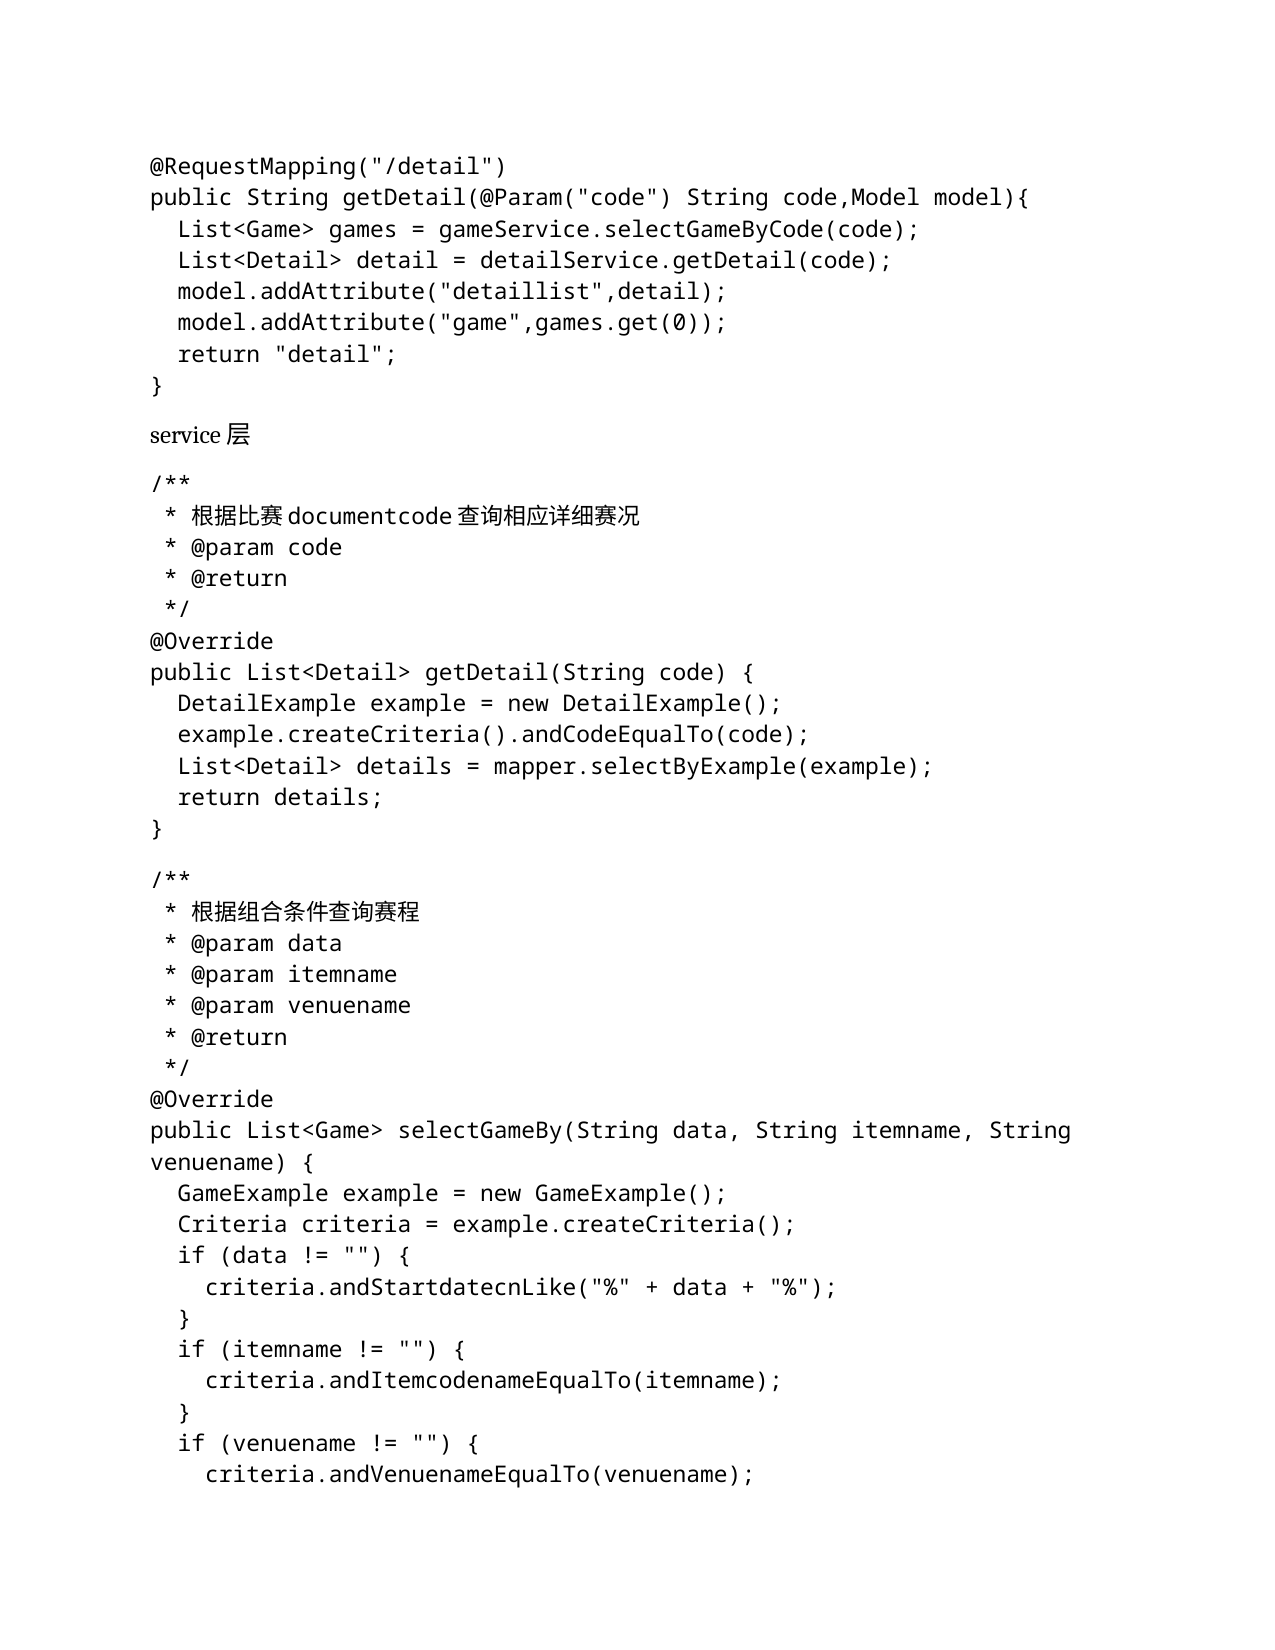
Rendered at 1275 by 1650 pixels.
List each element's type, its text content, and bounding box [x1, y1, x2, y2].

text /** * 根据比赛documentcode查询相应详细赛况 * @param code * @return */ @Override public List<Detail> getDetail(String code) { DetailExample example = new DetailExample(); example.createCriteria().andCodeEqualTo(code); List<Detail> details = mapper.selectByExample(example); return details; } [150, 468, 1125, 843]
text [150, 864, 1125, 1489]
text service层 [150, 421, 1125, 449]
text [150, 150, 1125, 400]
